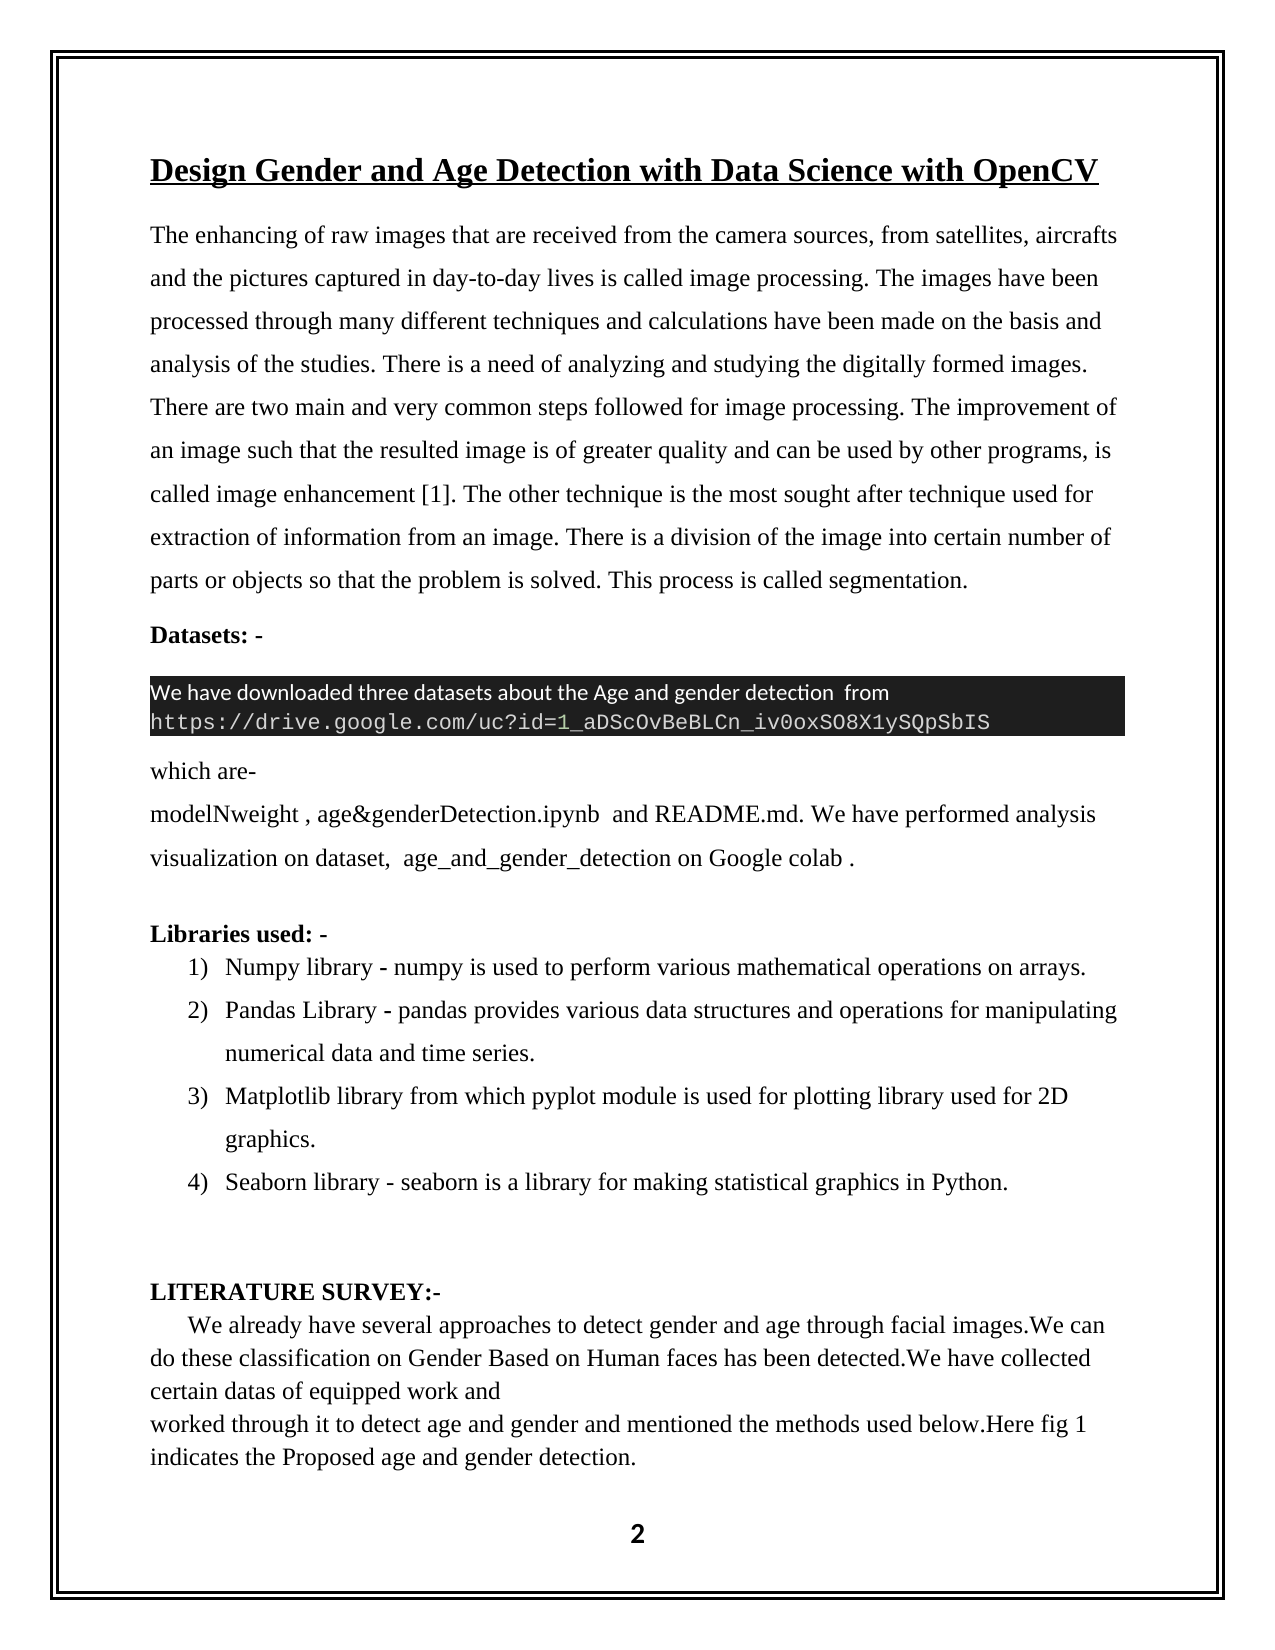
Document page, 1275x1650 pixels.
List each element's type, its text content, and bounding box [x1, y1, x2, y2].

text Libraries used: - [150, 919, 1125, 948]
text LITERATURE SURVEY:- [150, 1277, 1125, 1305]
text which are- [150, 756, 1125, 785]
text worked through it to detect age and gender and mentioned the methods used below.Here fig 1 indicates the Proposed age and gender detection. [150, 1409, 1125, 1471]
list Pandas Library - pandas provides various data structures and operations for manipulating numerical data and time series. [187, 995, 1125, 1067]
list Numpy library - numpy is used to perform various mathematical operations on arrays. [187, 952, 1125, 981]
text Datasets: - [150, 621, 1125, 649]
text We have downloaded three datasets about the Age and gender detection from https://drive.google.com/uc?id=1_aDScOvBeBLCn_iv0oxSO8X1ySQpSbIS [150, 676, 1125, 736]
list Seaborn library - seaborn is a library for making statistical graphics in Python. [187, 1167, 1125, 1196]
text modelNweight , age&genderDetection.ipynb and README.md. We have performed analysis visualization on dataset, age_and_gender_detection on Google colab . [150, 799, 1125, 871]
text Design Gender and Age Detection with Data Science with OpenCV [150, 150, 1125, 188]
list Matplotlib library from which pyplot module is used for plotting library used for 2D graphics. [187, 1081, 1125, 1153]
text The enhancing of raw images that are received from the camera sources, from satellites, aircrafts and the pictures captured in day-to-day lives is called image processing. The images have been processed through many different techniques and calculations have been made on the basis and analysis of the studies. There is a need of analyzing and studying the digitally formed images. There are two main and very common steps followed for image processing. The improvement of an image such that the resulted image is of greater quality and can be used by other programs, is called image enhancement [1]. The other technique is the most sought after technique used for extraction of information from an image. There is a division of the image into certain number of parts or objects so that the problem is solved. This process is called segmentation. [150, 220, 1125, 594]
text We already have several approaches to detect gender and age through facial images.We can do these classification on Gender Based on Human faces has been detected.We have collected certain datas of equipped work and [150, 1310, 1125, 1404]
